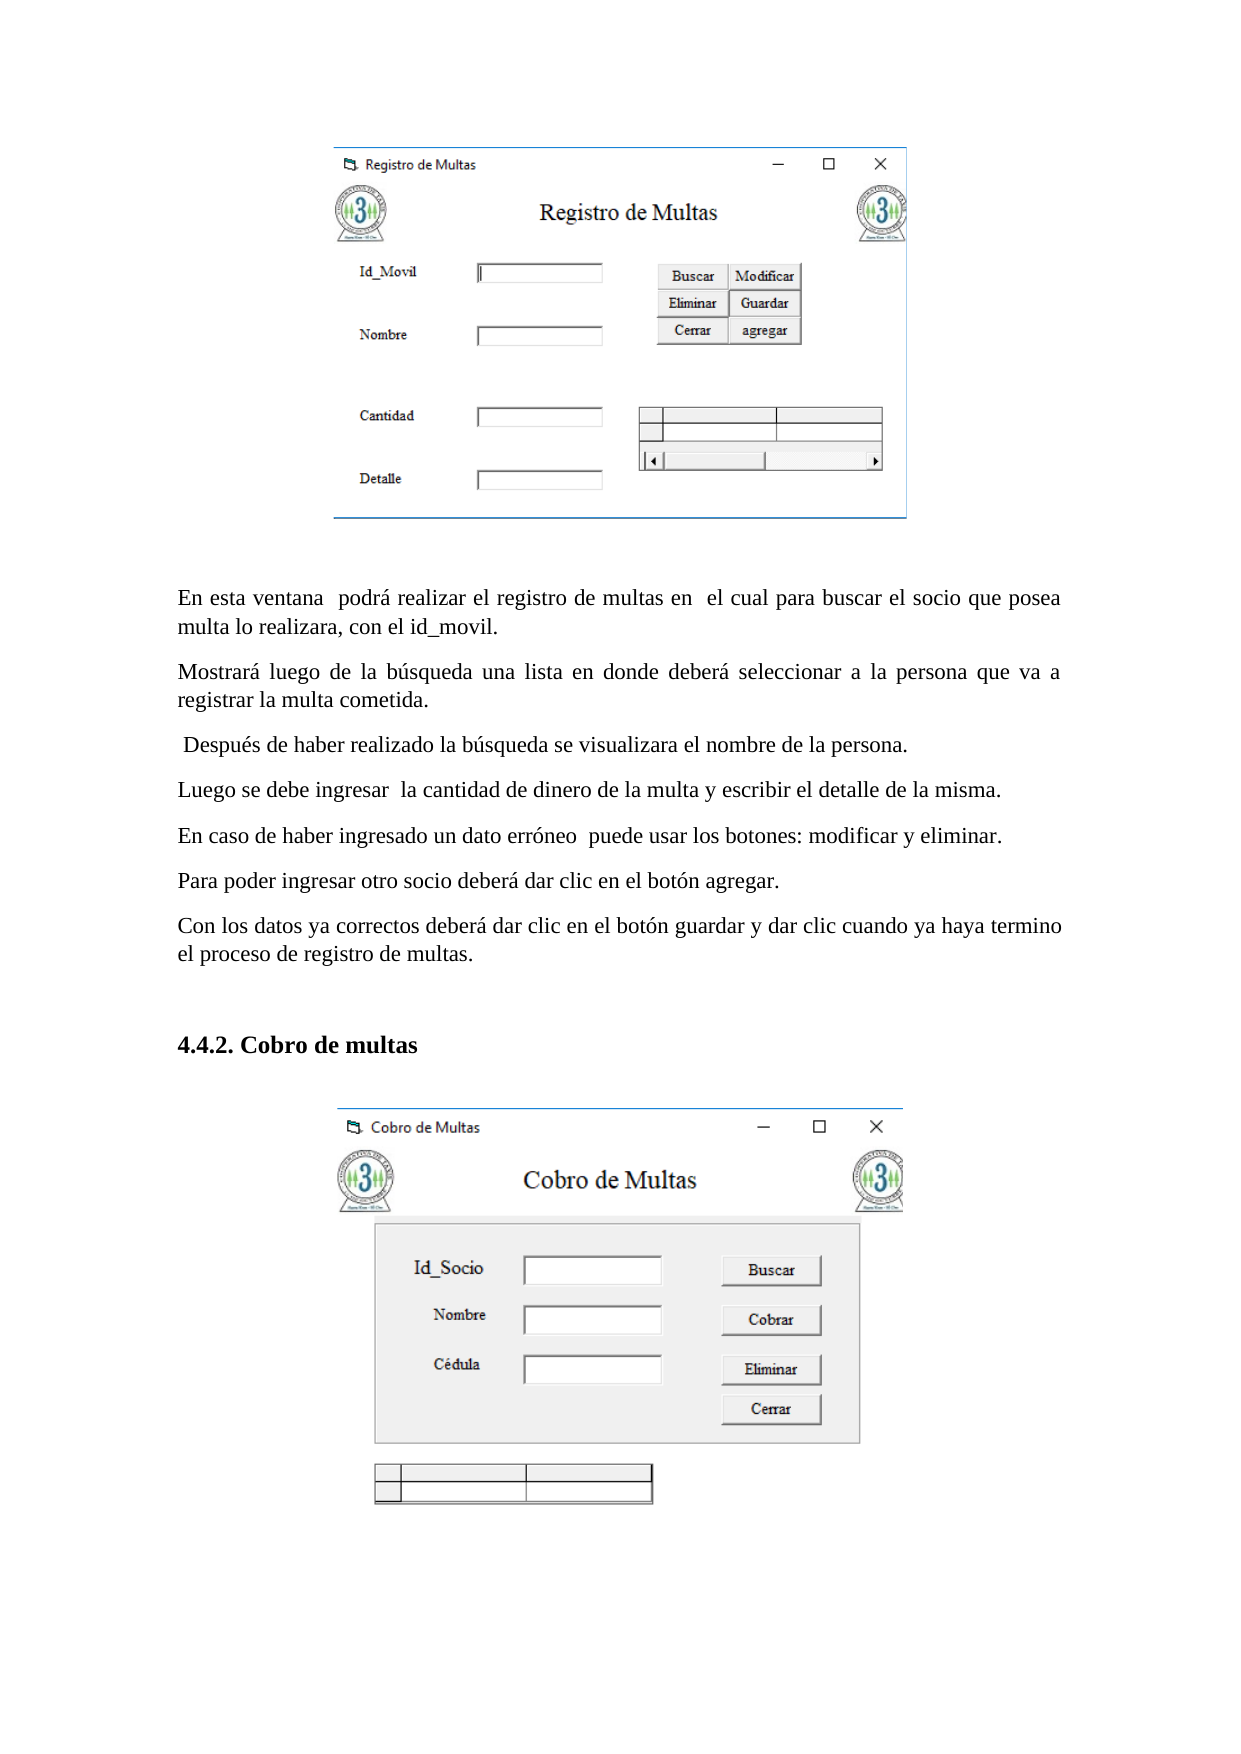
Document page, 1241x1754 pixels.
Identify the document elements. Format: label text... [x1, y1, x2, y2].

subtitle 4.4.2. Cobro de multas [177, 1031, 1063, 1059]
text Después de haber realizado la búsqueda se visualizara el nombre de la persona. [177, 731, 1063, 758]
text Mostrará luego de la búsqueda una lista en donde deberá seleccionar a la persona que va a registrar la multa cometida. [177, 658, 1063, 713]
text Para poder ingresar otro socio deberá dar clic en el botón agregar. [177, 867, 1063, 893]
text En esta ventana podrá realizar el registro de multas en el cual para buscar el socio que posea multa lo realizara, con el id_movil. [177, 584, 1063, 639]
text En caso de haber ingresado un dato erróneo puede usar los botones: modificar y eliminar. [177, 822, 1063, 848]
picture [337, 1108, 903, 1530]
picture [333, 147, 907, 519]
text Con los datos ya correctos deberá dar clic en el botón guardar y dar clic cuando ya haya termino el proceso de registro de multas. [177, 912, 1063, 967]
text Luego se debe ingresar la cantidad de dinero de la multa y escribir el detalle de la misma. [177, 777, 1063, 803]
